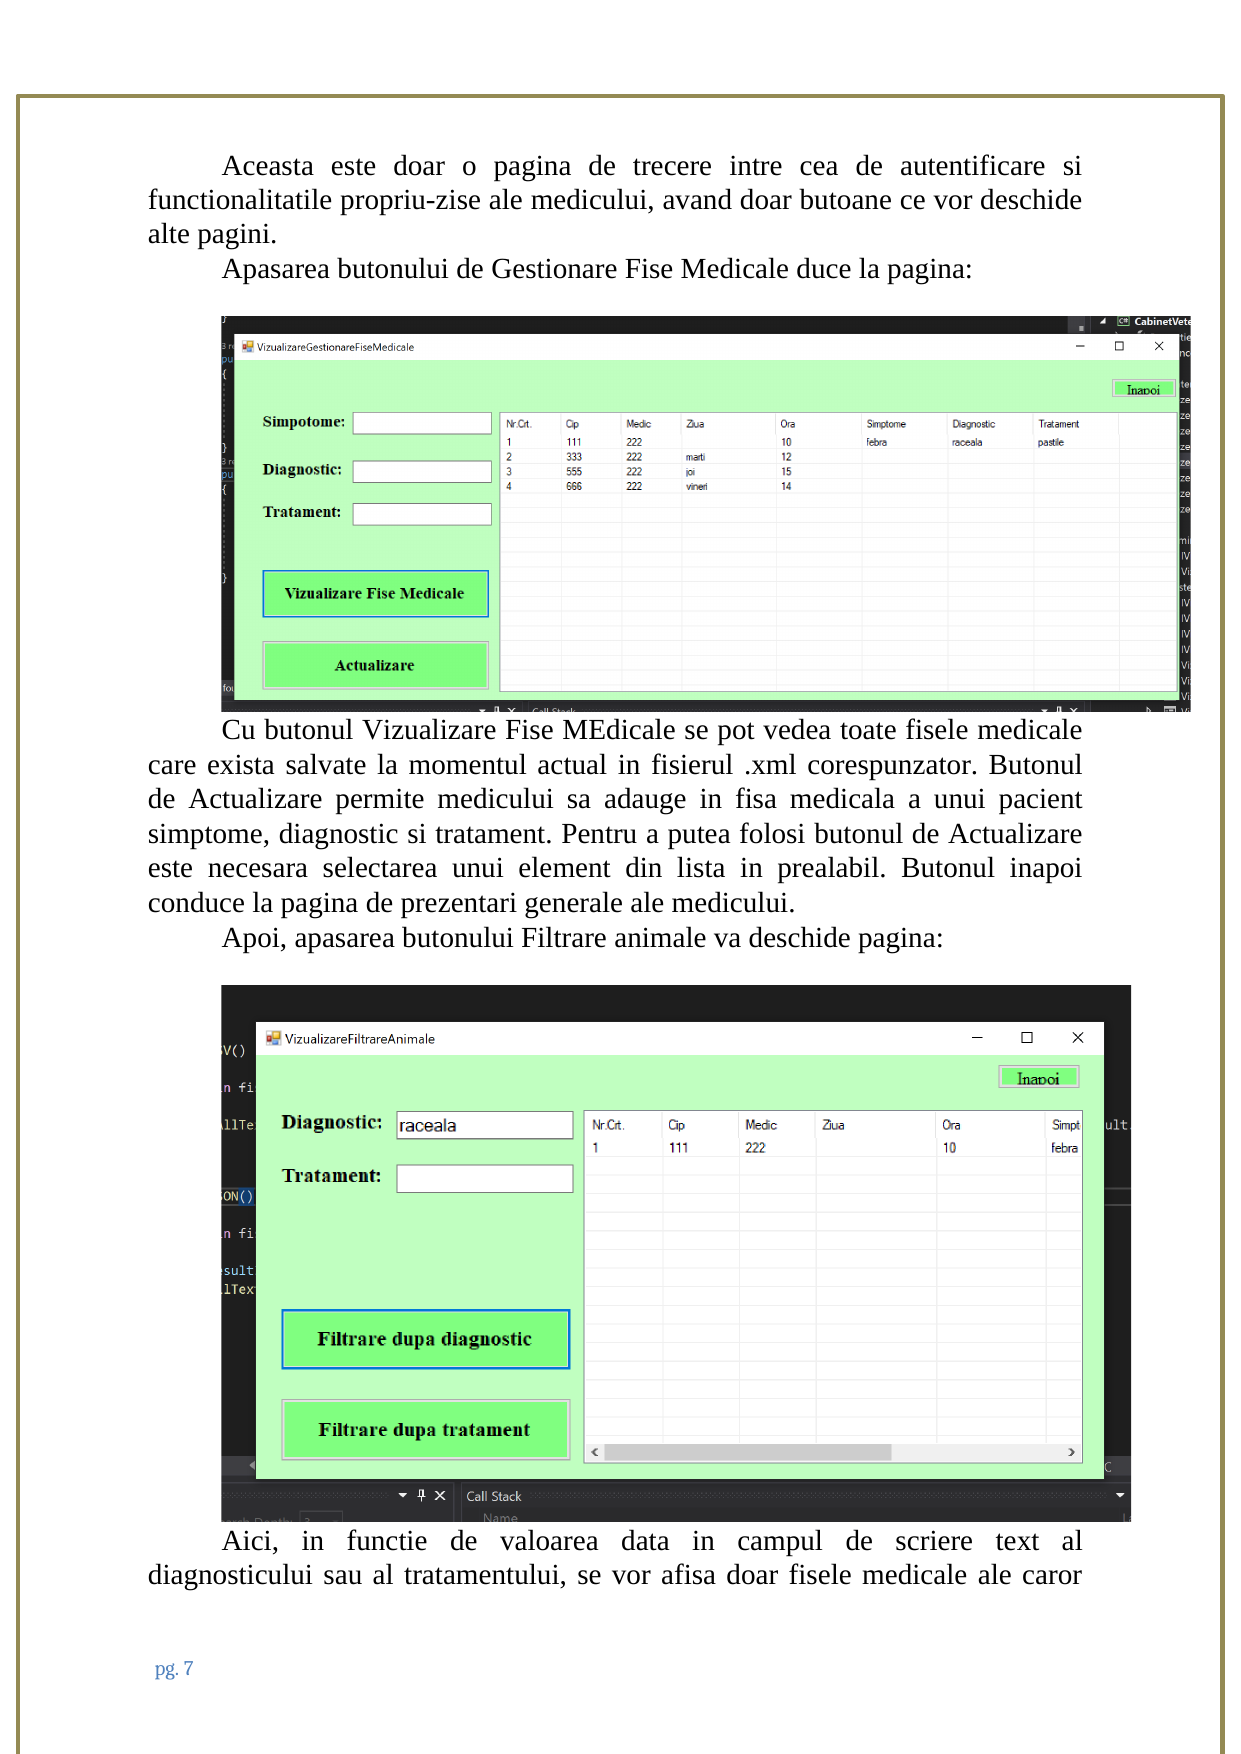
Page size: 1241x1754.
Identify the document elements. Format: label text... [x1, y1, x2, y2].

text Aceasta este doar o pagina de trecere intre cea de autentificare si functionalitatile propriu-zise ale medicului, avand doar butoane ce vor deschide alte pagini. [148, 148, 1084, 250]
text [148, 1523, 1084, 1591]
picture [221, 985, 1132, 1522]
text Apoi, apasarea butonului Filtrare animale va deschide pagina: [148, 920, 1084, 953]
text Cu butonul Vizualizare Fise MEdicale se pot vedea toate fisele medicale care exista salvate la momentul actual in fisierul .xml corespunzator. Butonul de Actualizare permite medicului sa adauge in fisa medicala a unui pacient simptome, diagnostic si tratament. Pentru a putea folosi butonul de Actualizare este necesara selectarea unui element din lista in prealabil. Butonul inapoi conduce la pagina de prezentari generale ale medicului. [148, 712, 1084, 918]
picture [221, 316, 1191, 712]
text Apasarea butonului de Gestionare Fise Medicale duce la pagina: [148, 252, 1084, 285]
